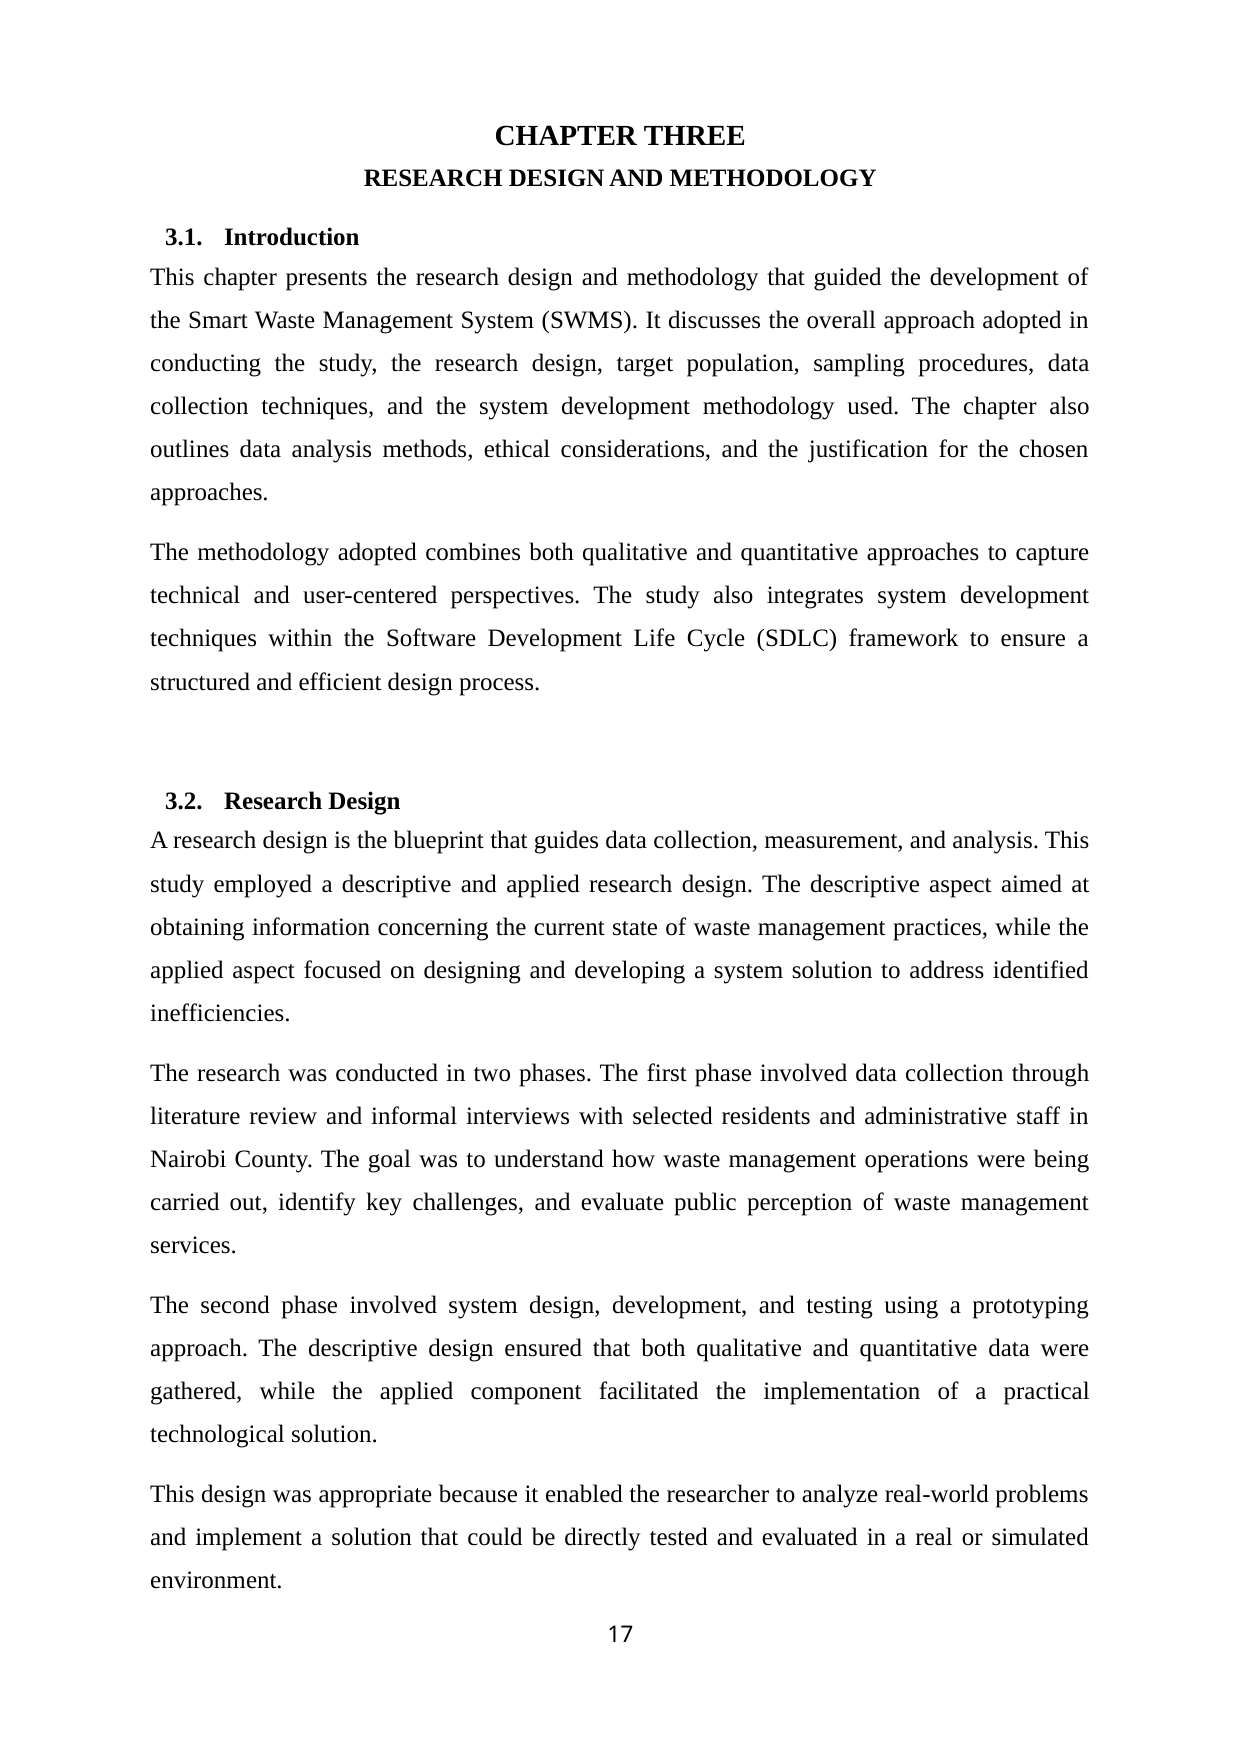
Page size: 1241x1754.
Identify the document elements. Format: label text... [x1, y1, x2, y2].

subtitle CHAPTER THREE [150, 118, 1090, 152]
text The research was conducted in two phases. The first phase involved data collection through literature review and informal interviews with selected residents and administrative staff in Nairobi County. The goal was to understand how waste management operations were being carried out, identify key challenges, and evaluate public perception of waste management services. [150, 1058, 1090, 1259]
text This design was appropriate because it enabled the researcher to analyze real-world problems and implement a solution that could be directly tested and evaluated in a real or simulated environment. [150, 1479, 1090, 1594]
text RESEARCH DESIGN AND METHODOLOGY [150, 163, 1090, 191]
subtitle Introduction [165, 222, 1090, 251]
text The methodology adopted combines both qualitative and quantitative approaches to capture technical and user-centered perspectives. The study also integrates system development techniques within the Software Development Life Cycle (SDLC) framework to ensure a structured and efficient design process. [150, 537, 1090, 695]
text The second phase involved system design, development, and testing using a prototyping approach. The descriptive design ensured that both qualitative and quantitative data were gathered, while the applied component facilitated the implementation of a practical technological solution. [150, 1290, 1090, 1448]
text A research design is the blueprint that guides data collection, measurement, and analysis. This study employed a descriptive and applied research design. The descriptive aspect aimed at obtaining information concerning the current state of waste management practices, while the applied aspect focused on designing and developing a system solution to address identified inefficiencies. [150, 826, 1090, 1027]
text This chapter presents the research design and methodology that guided the development of the Smart Waste Management System (SWMS). It discusses the overall approach adopted in conducting the study, the research design, target population, sampling procedures, data collection techniques, and the system development methodology used. The chapter also outlines data analysis methods, ethical considerations, and the justification for the chosen approaches. [150, 262, 1090, 506]
subtitle Research Design [165, 786, 1090, 815]
